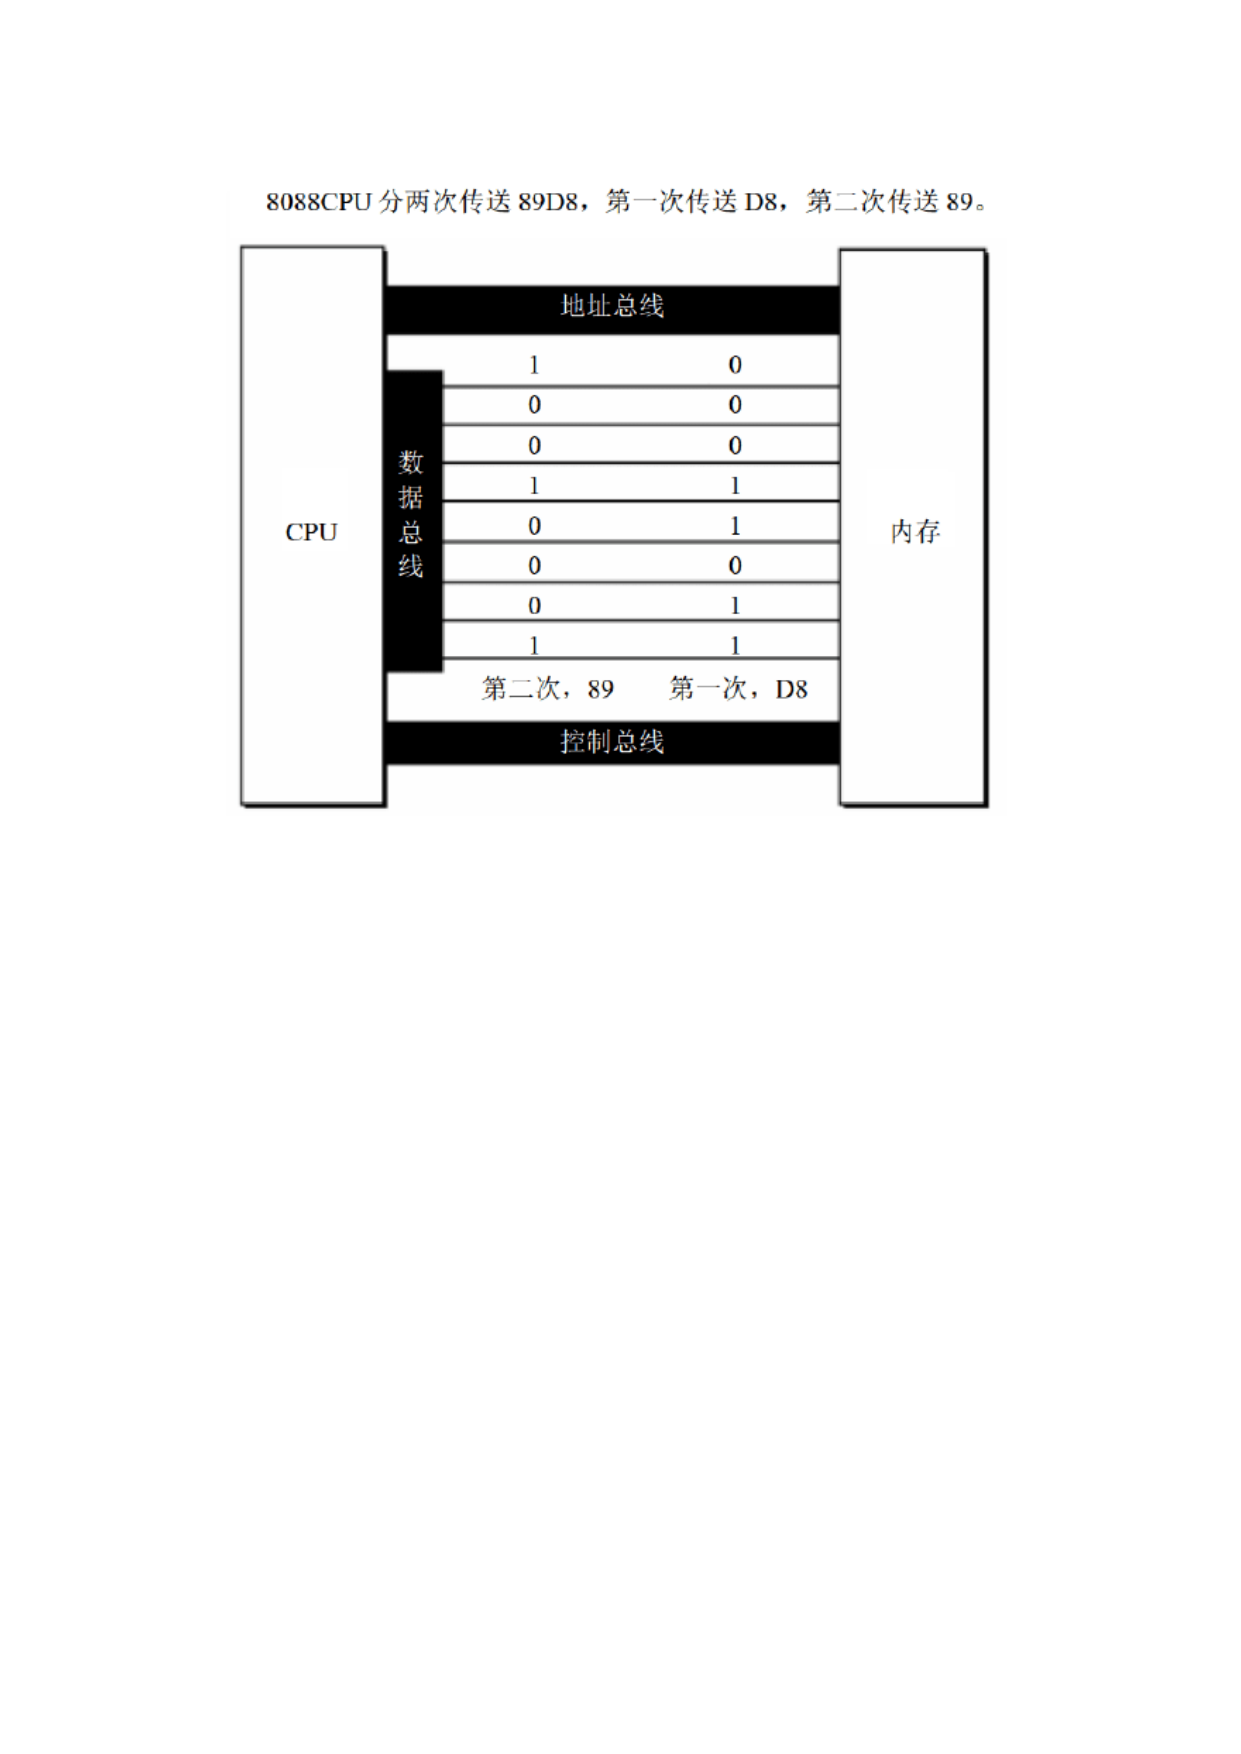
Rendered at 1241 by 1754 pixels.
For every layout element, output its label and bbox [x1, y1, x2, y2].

picture [187, 162, 1053, 830]
